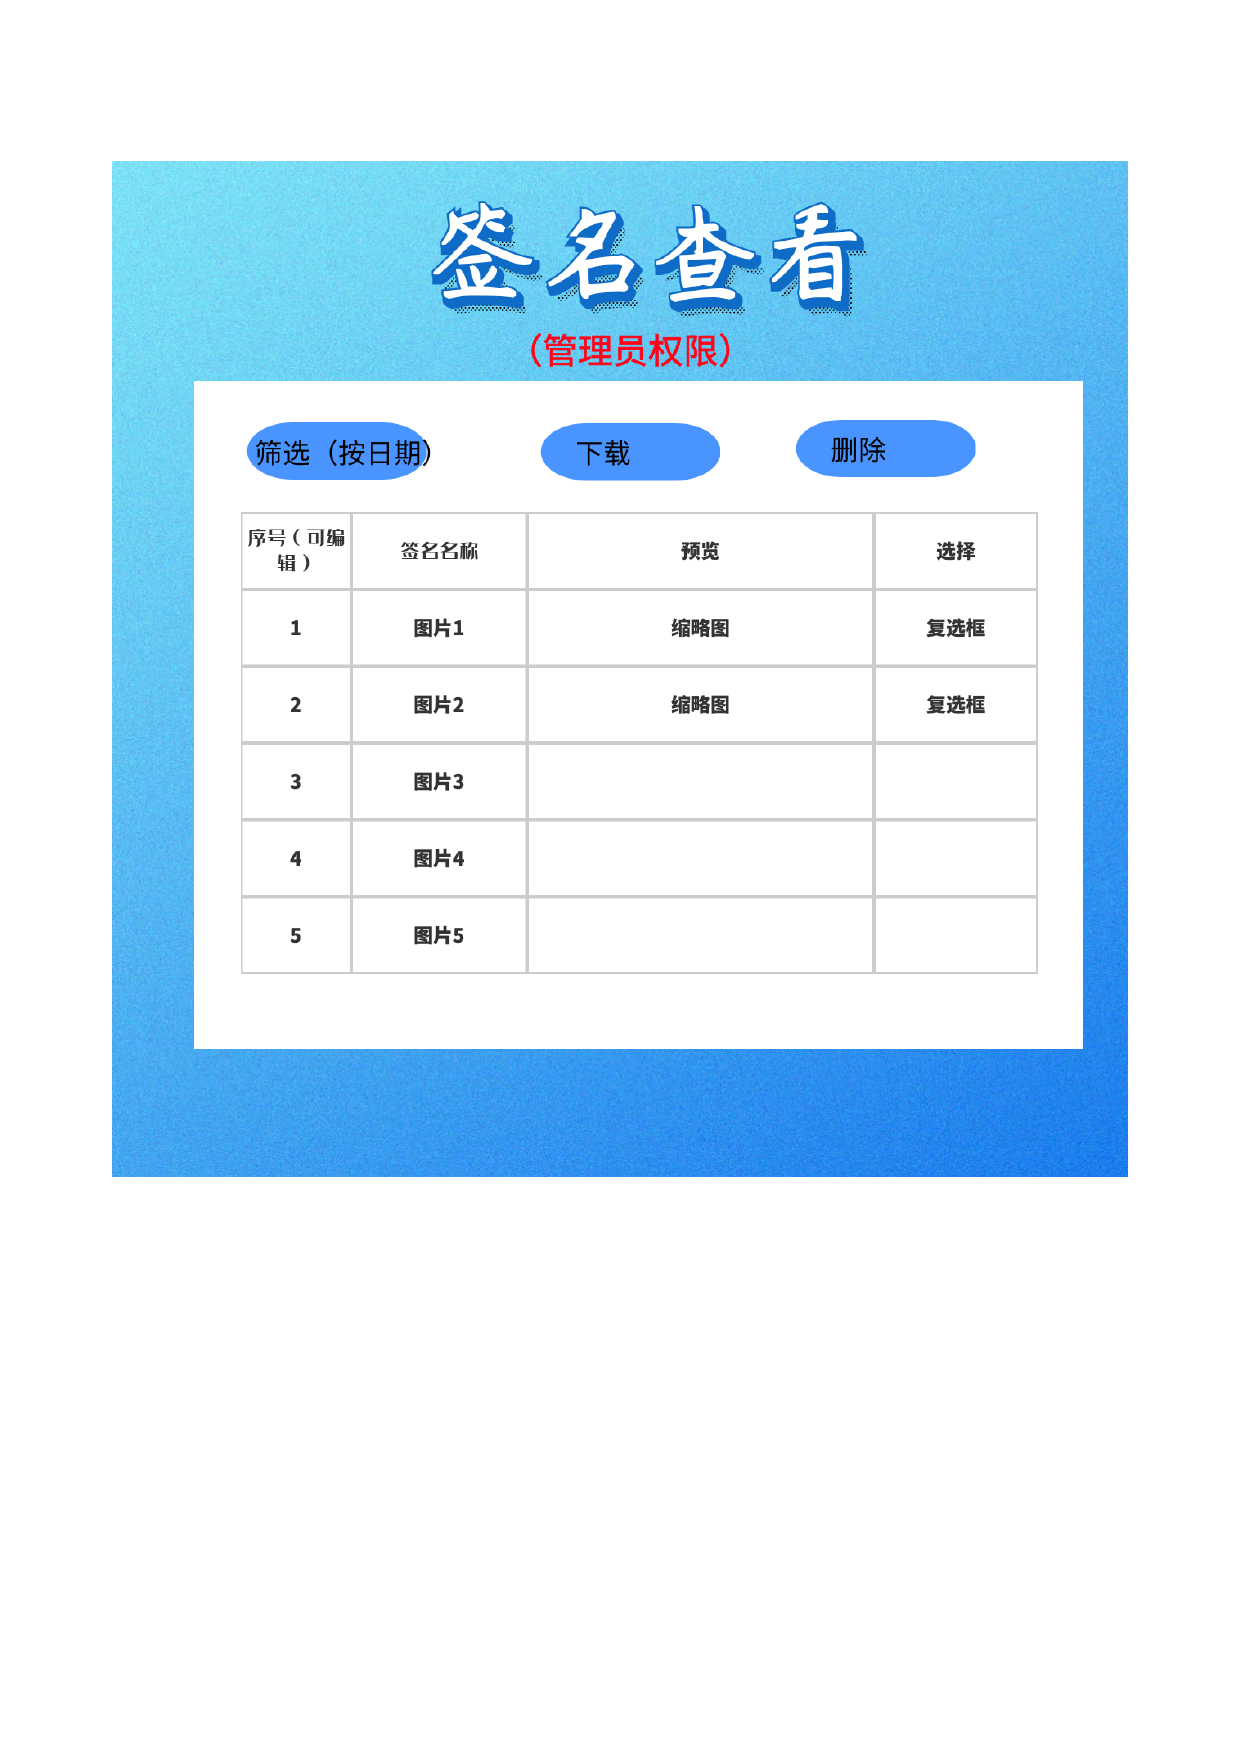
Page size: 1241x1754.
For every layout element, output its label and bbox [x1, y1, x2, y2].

picture [112, 161, 1128, 1177]
